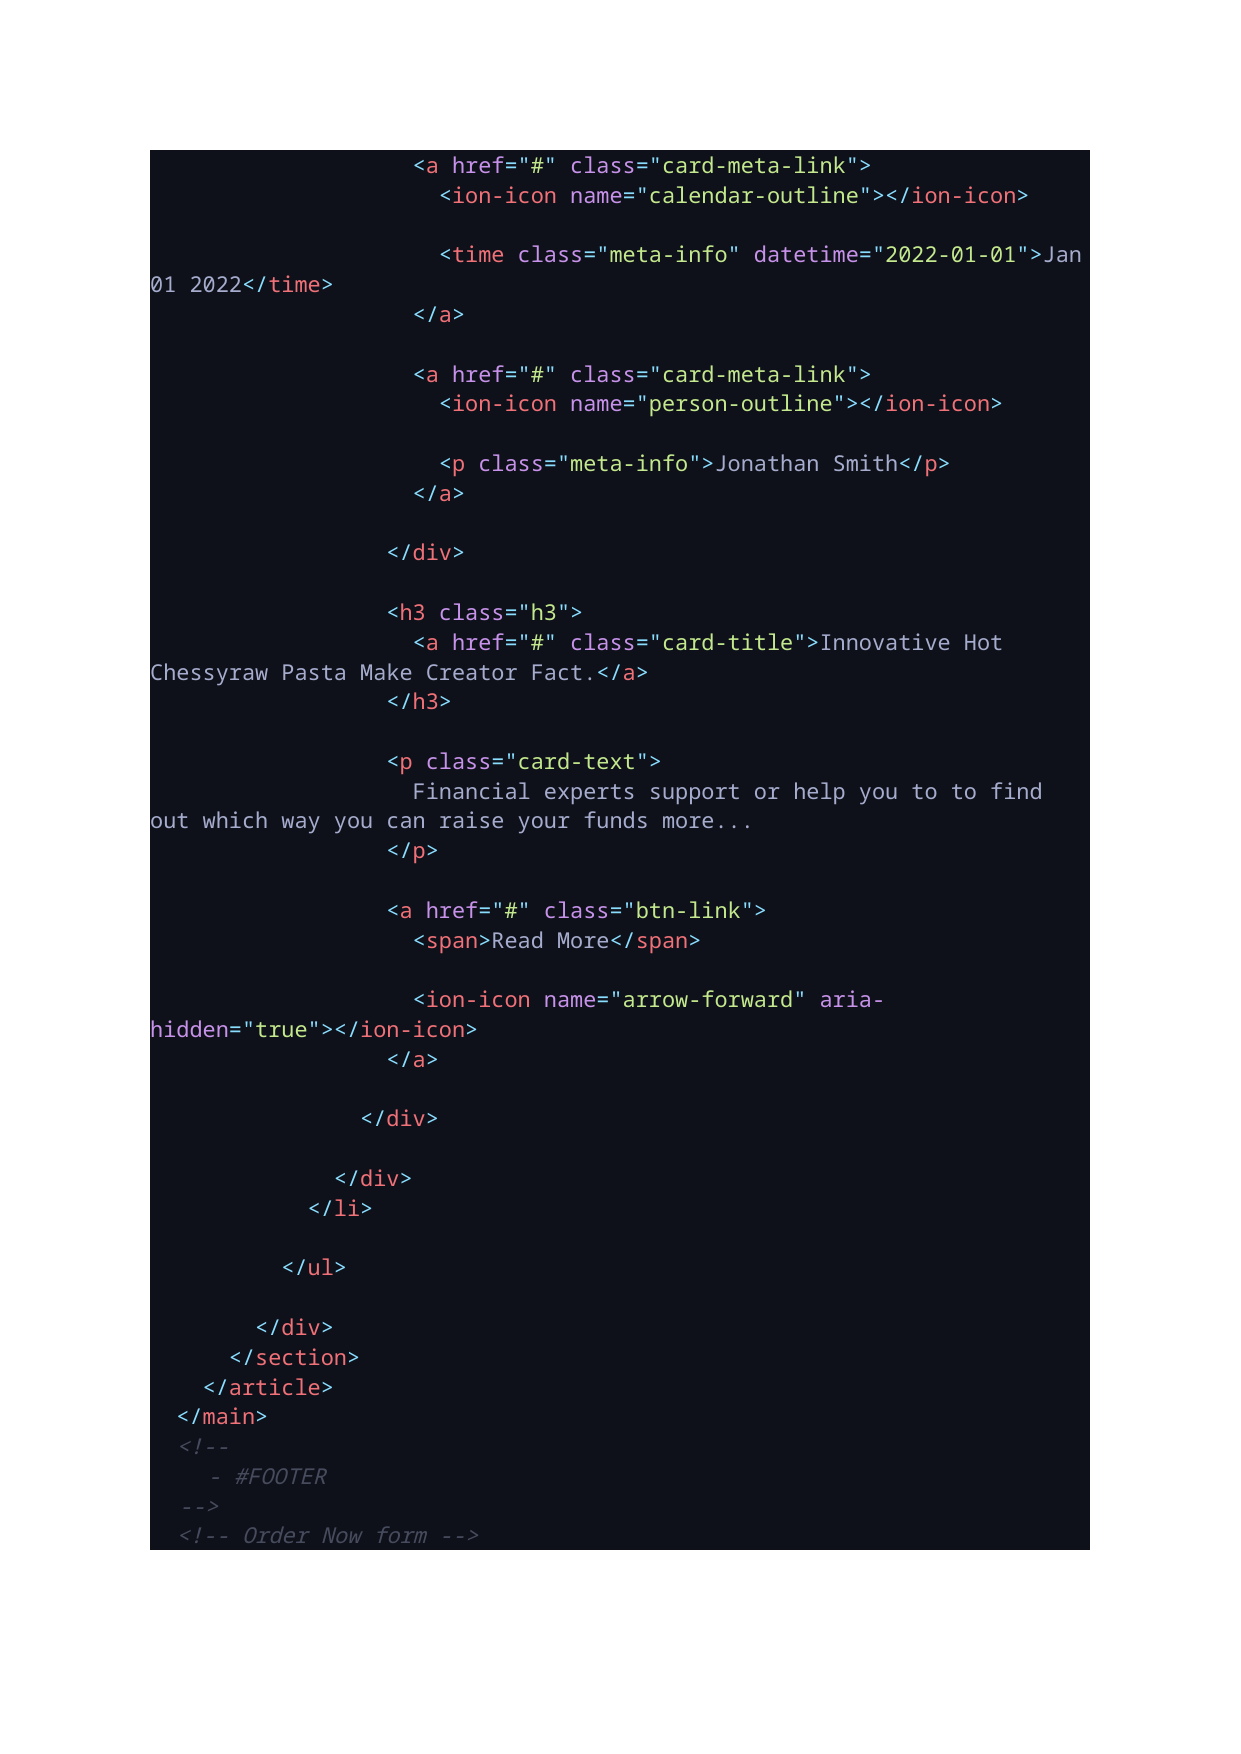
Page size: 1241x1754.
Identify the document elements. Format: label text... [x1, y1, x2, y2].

text <p class="meta-info">Jonathan Smith</p> [150, 448, 1090, 478]
text <a href="#" class="card-meta-link"> [150, 358, 1090, 388]
text <!-- [150, 1431, 1090, 1461]
text <span>Read More</span> [150, 924, 1090, 954]
text </ul> [150, 1252, 1090, 1282]
text <a href="#" class="card-meta-link"> [150, 150, 1090, 180]
text --> [150, 1491, 1090, 1520]
text </div> [150, 537, 1090, 567]
text Financial experts support or help you to to find out which way you can raise your funds more... [150, 776, 1090, 835]
text <ion-icon name="arrow-forward" aria-hidden="true"></ion-icon> [150, 984, 1090, 1044]
text <ion-icon name="person-outline"></ion-icon> [150, 388, 1090, 418]
text </main> [150, 1401, 1090, 1431]
text </div> [150, 1103, 1090, 1133]
text </div> [150, 1163, 1090, 1193]
text </a> [150, 1044, 1090, 1073]
text </p> [150, 835, 1090, 865]
text <p class="card-text"> [150, 746, 1090, 776]
text </article> [150, 1371, 1090, 1401]
text <a href="#" class="btn-link"> [150, 895, 1090, 924]
text </h3> [150, 686, 1090, 716]
text - #FOOTER [150, 1461, 1090, 1491]
text </a> [150, 299, 1090, 329]
text </div> [150, 1312, 1090, 1342]
text <time class="meta-info" datetime="2022-01-01">Jan 01 2022</time> [150, 239, 1090, 299]
text <a href="#" class="card-title">Innovative Hot Chessyraw Pasta Make Creator Fact.</a> [150, 627, 1090, 686]
text </section> [150, 1342, 1090, 1371]
text <ion-icon name="calendar-outline"></ion-icon> [150, 180, 1090, 209]
text <h3 class="h3"> [150, 597, 1090, 627]
text </li> [150, 1193, 1090, 1222]
text <!-- Order Now form --> [150, 1520, 1090, 1550]
text </a> [150, 478, 1090, 507]
